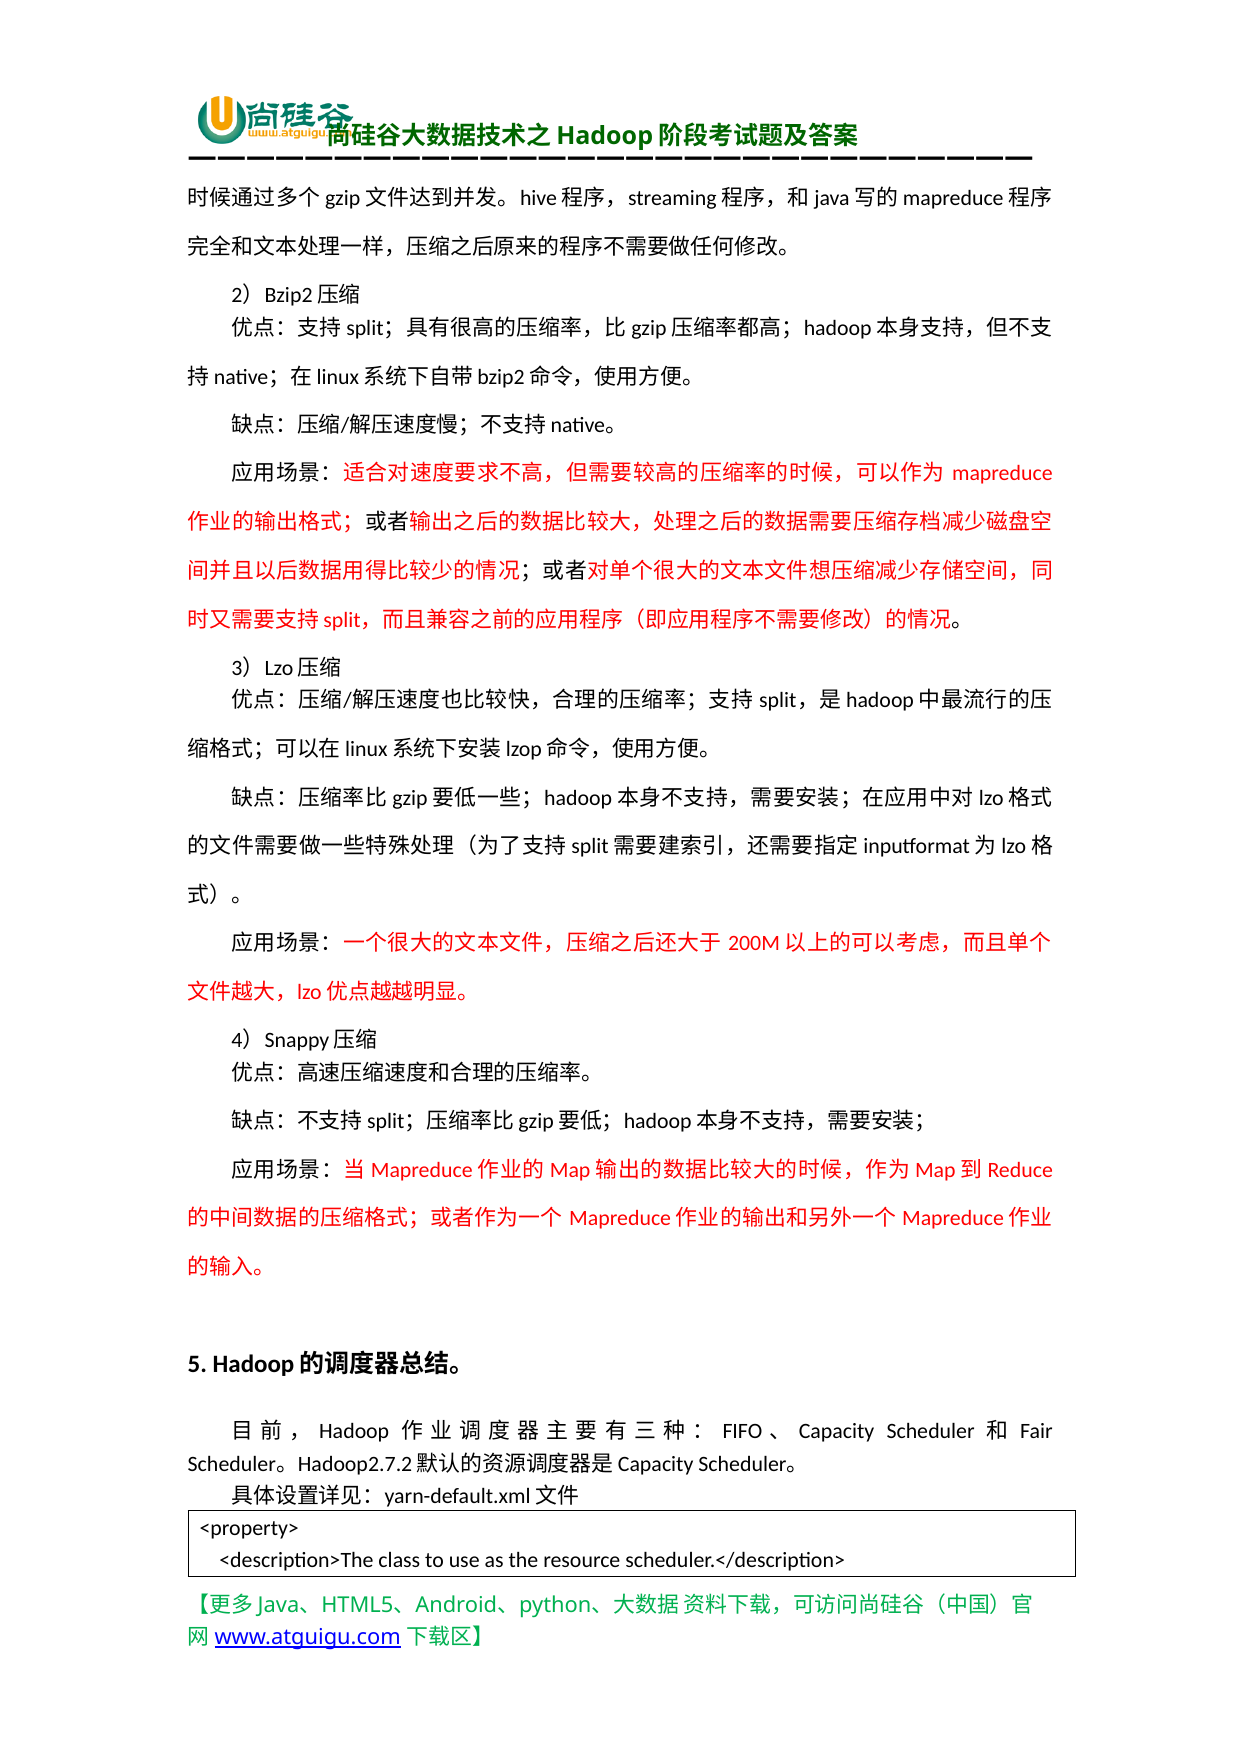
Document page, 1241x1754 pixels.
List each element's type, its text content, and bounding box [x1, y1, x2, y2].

text 目前，Hadoop作业调度器主要有三种：FIFO、Capacity Scheduler和Fair Scheduler。Hadoop2.7.2默认的资源调度器是Capacity Scheduler。 [187, 1413, 1053, 1478]
text 缺点：压缩/解压速度慢；不支持native。 [187, 407, 1053, 439]
text 4）Snappy压缩 [187, 1022, 1053, 1054]
text 优点：支持split；具有很高的压缩率，比gzip压缩率都高；hadoop本身支持，但不支持native；在linux系统下自带bzip2命令，使用方便。 [187, 309, 1053, 391]
text 2）Bzip2压缩 [187, 277, 1053, 309]
text 优点：高速压缩速度和合理的压缩率。 [187, 1054, 1053, 1087]
text 3）Lzo压缩 [187, 649, 1053, 682]
text 应用场景：一个很大的文本文件，压缩之后还大于200M以上的可以考虑，而且单个文件越大，lzo优点越越明显。 [187, 925, 1053, 1006]
text 应用场景：适合对速度要求不高，但需要较高的压缩率的时候，可以作为mapreduce作业的输出格式；或者输出之后的数据比较大，处理之后的数据需要压缩存档减少磁盘空间并且以后数据用得比较少的情况；或者对单个很大的文本文件想压缩减少存储空间，同时又需要支持split，而且兼容之前的应用程序（即应用程序不需要修改）的情况。 [187, 455, 1053, 634]
text 缺点：压缩率比gzip要低一些；hadoop本身不支持，需要安装；在应用中对lzo格式的文件需要做一些特殊处理（为了支持split需要建索引，还需要指定inputformat为lzo格式）。 [187, 779, 1053, 909]
text 应用场景：当Mapreduce作业的Map输出的数据比较大的时候，作为Map到Reduce的中间数据的压缩格式；或者作为一个Mapreduce作业的输出和另外一个Mapreduce作业的输入。 [187, 1151, 1053, 1281]
picture [187, 88, 372, 149]
subtitle Hadoop的调度器总结。 [187, 1329, 1053, 1394]
text 缺点：不支持split；压缩率比gzip要低；hadoop本身不支持，需要安装； [187, 1103, 1053, 1135]
text 优点：压缩/解压速度也比较快，合理的压缩率；支持split，是hadoop中最流行的压缩格式；可以在linux系统下安装lzop命令，使用方便。 [187, 682, 1053, 763]
text 具体设置详见：yarn-default.xml文件 [187, 1478, 1053, 1510]
